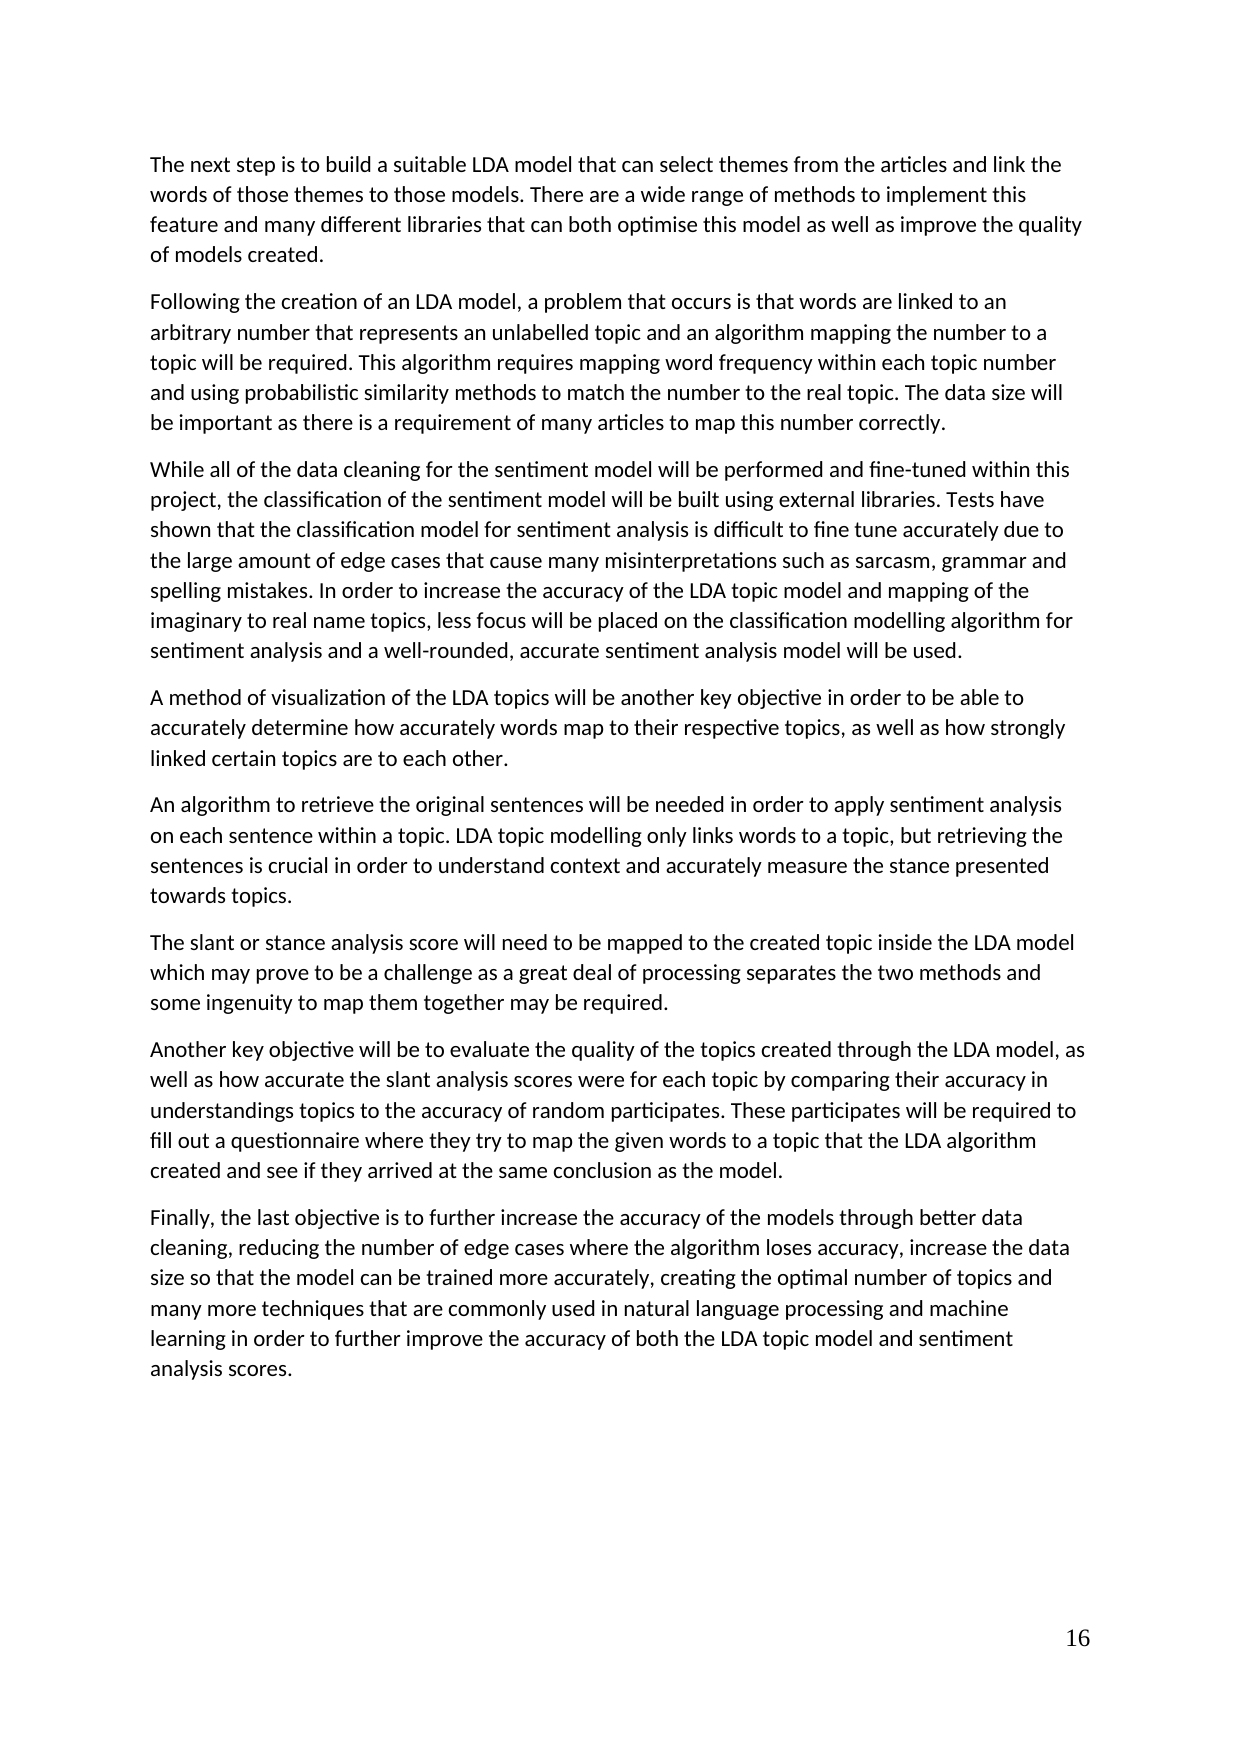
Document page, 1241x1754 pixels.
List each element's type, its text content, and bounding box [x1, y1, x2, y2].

text A method of visualization of the LDA topics will be another key objective in order to be able to accurately determine how accurately words map to their respective topics, as well as how strongly linked certain topics are to each other. [150, 683, 1090, 772]
text The next step is to build a suitable LDA model that can select themes from the articles and link the words of those themes to those models. There are a wide range of methods to implement this feature and many different libraries that can both optimise this model as well as improve the quality of models created. [150, 150, 1090, 269]
text While all of the data cleaning for the sentiment model will be performed and fine-tuned within this project, the classification of the sentiment model will be built using external libraries. Tests have shown that the classification model for sentiment analysis is difficult to fine tune accurately due to the large amount of edge cases that cause many misinterpretations such as sarcasm, grammar and spelling mistakes. In order to increase the accuracy of the LDA topic model and mapping of the imaginary to real name topics, less focus will be placed on the classification modelling algorithm for sentiment analysis and a well-rounded, accurate sentiment analysis model will be used. [150, 455, 1090, 664]
text Finally, the last objective is to further increase the accuracy of the models through better data cleaning, reducing the number of edge cases where the algorithm loses accuracy, increase the data size so that the model can be trained more accurately, creating the optimal number of topics and many more techniques that are commonly used in natural language processing and machine learning in order to further improve the accuracy of both the LDA topic model and sentiment analysis scores. [150, 1203, 1090, 1382]
text Following the creation of an LDA model, a problem that occurs is that words are linked to an arbitrary number that represents an unlabelled topic and an algorithm mapping the number to a topic will be required. This algorithm requires mapping word frequency within each topic number and using probabilistic similarity methods to match the number to the real topic. The data size will be important as there is a requirement of many articles to map this number correctly. [150, 287, 1090, 436]
text An algorithm to retrieve the original sentences will be needed in order to apply sentiment analysis on each sentence within a topic. LDA topic modelling only links words to a topic, but retrieving the sentences is crucial in order to understand context and accurately measure the stance presented towards topics. [150, 791, 1090, 909]
text Another key objective will be to evaluate the quality of the topics created through the LDA model, as well as how accurate the slant analysis scores were for each topic by comparing their accuracy in understandings topics to the accuracy of random participates. These participates will be required to fill out a questionnaire where they try to map the given words to a topic that the LDA algorithm created and see if they arrived at the same conclusion as the model. [150, 1035, 1090, 1184]
text The slant or stance analysis score will need to be mapped to the created topic inside the LDA model which may prove to be a challenge as a great deal of processing separates the two methods and some ingenuity to map them together may be required. [150, 928, 1090, 1017]
